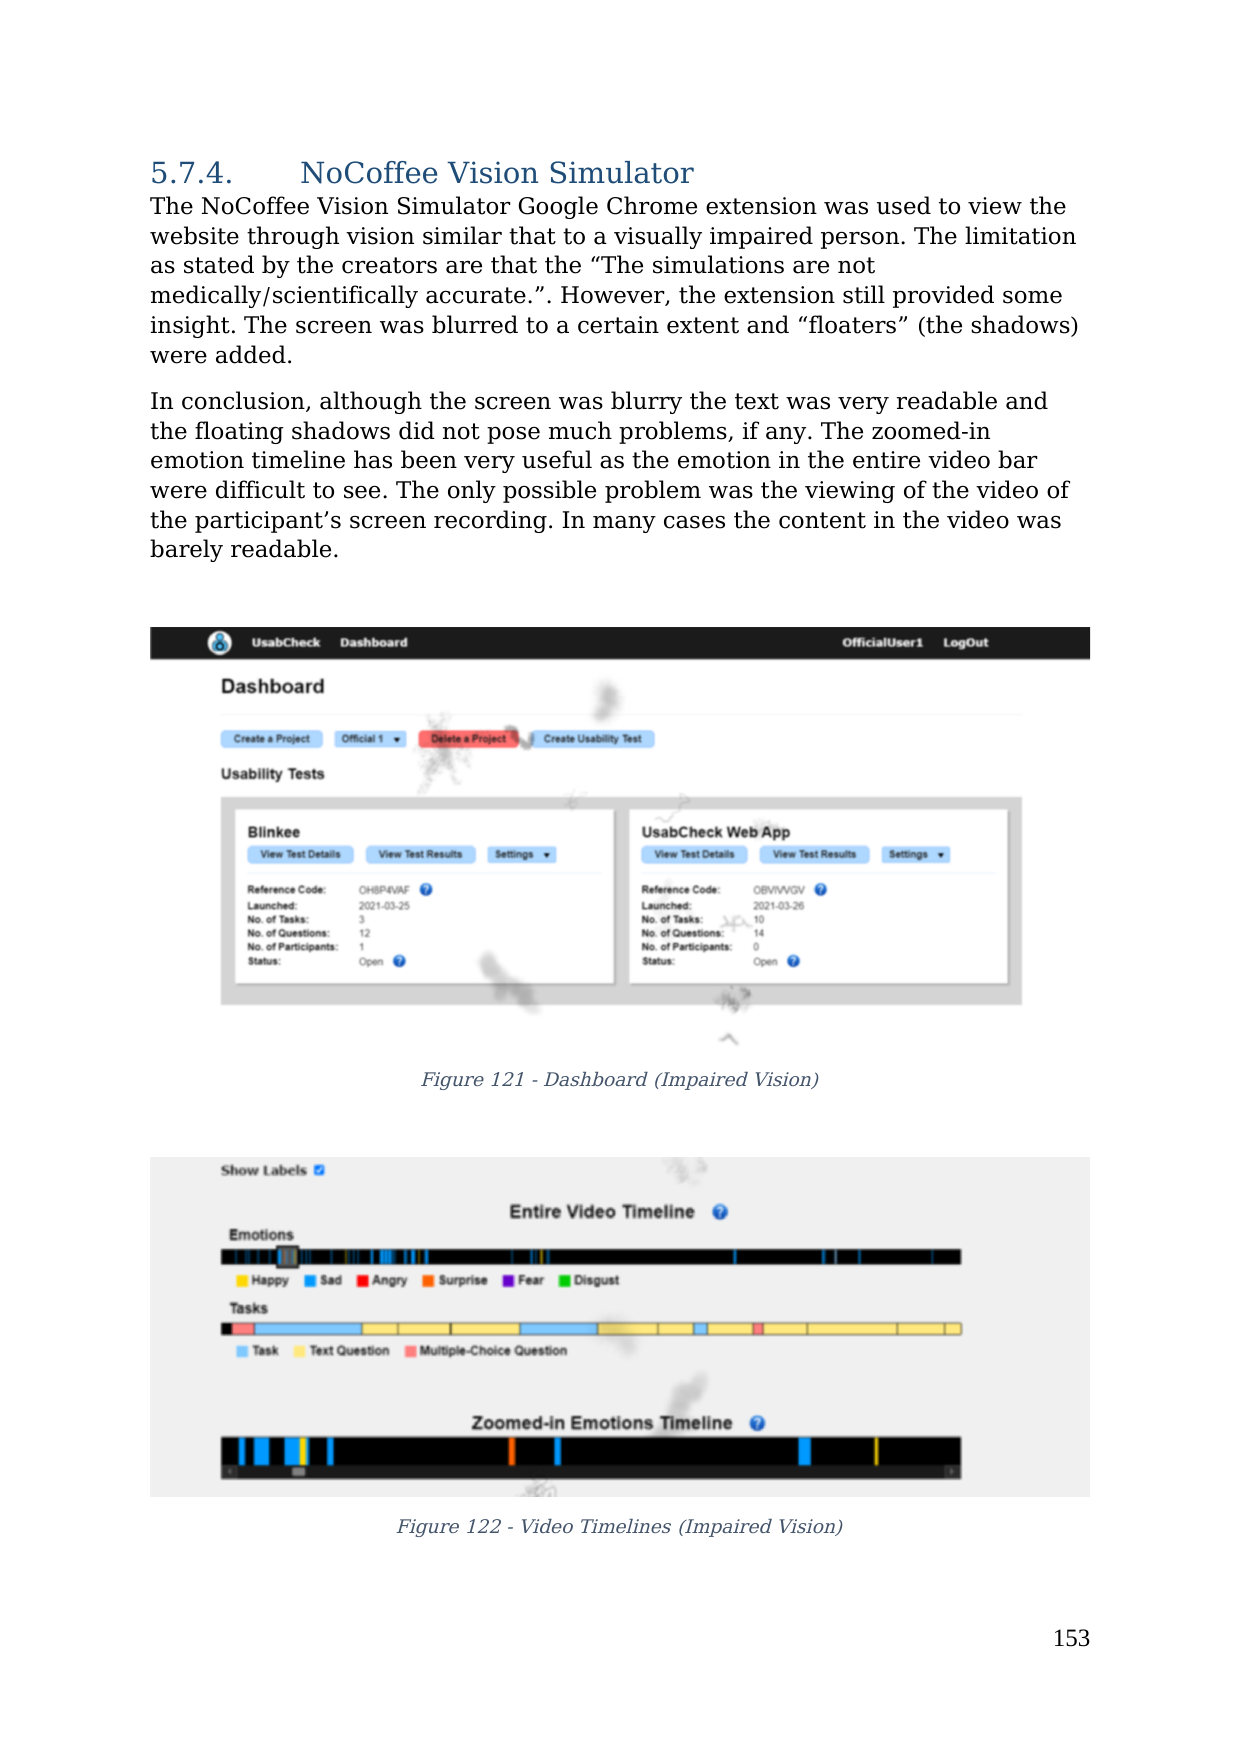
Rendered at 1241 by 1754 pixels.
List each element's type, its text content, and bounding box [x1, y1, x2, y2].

text In conclusion, although the screen was blurry the text was very readable and the floating shadows did not pose much problems, if any. The zoomed-in emotion timeline has been very useful as the emotion in the entire video bar were difficult to see. The only possible problem was the viewing of the video of the participant’s screen recording. In many cases the content in the video was barely readable. [150, 387, 1090, 563]
picture [150, 627, 1091, 1050]
subtitle NoCoffee Vision Simulator [150, 154, 1090, 189]
text The NoCoffee Vision Simulator Google Chrome extension was used to view the website through vision similar that to a visually impaired person. The limitation as stated by the creators are that the “The simulations are not medically/scientifically accurate.”. However, the extension still provided some insight. The screen was blurred to a certain extent and “floaters” (the shadows) were added. [150, 192, 1090, 368]
picture [150, 1157, 1091, 1497]
